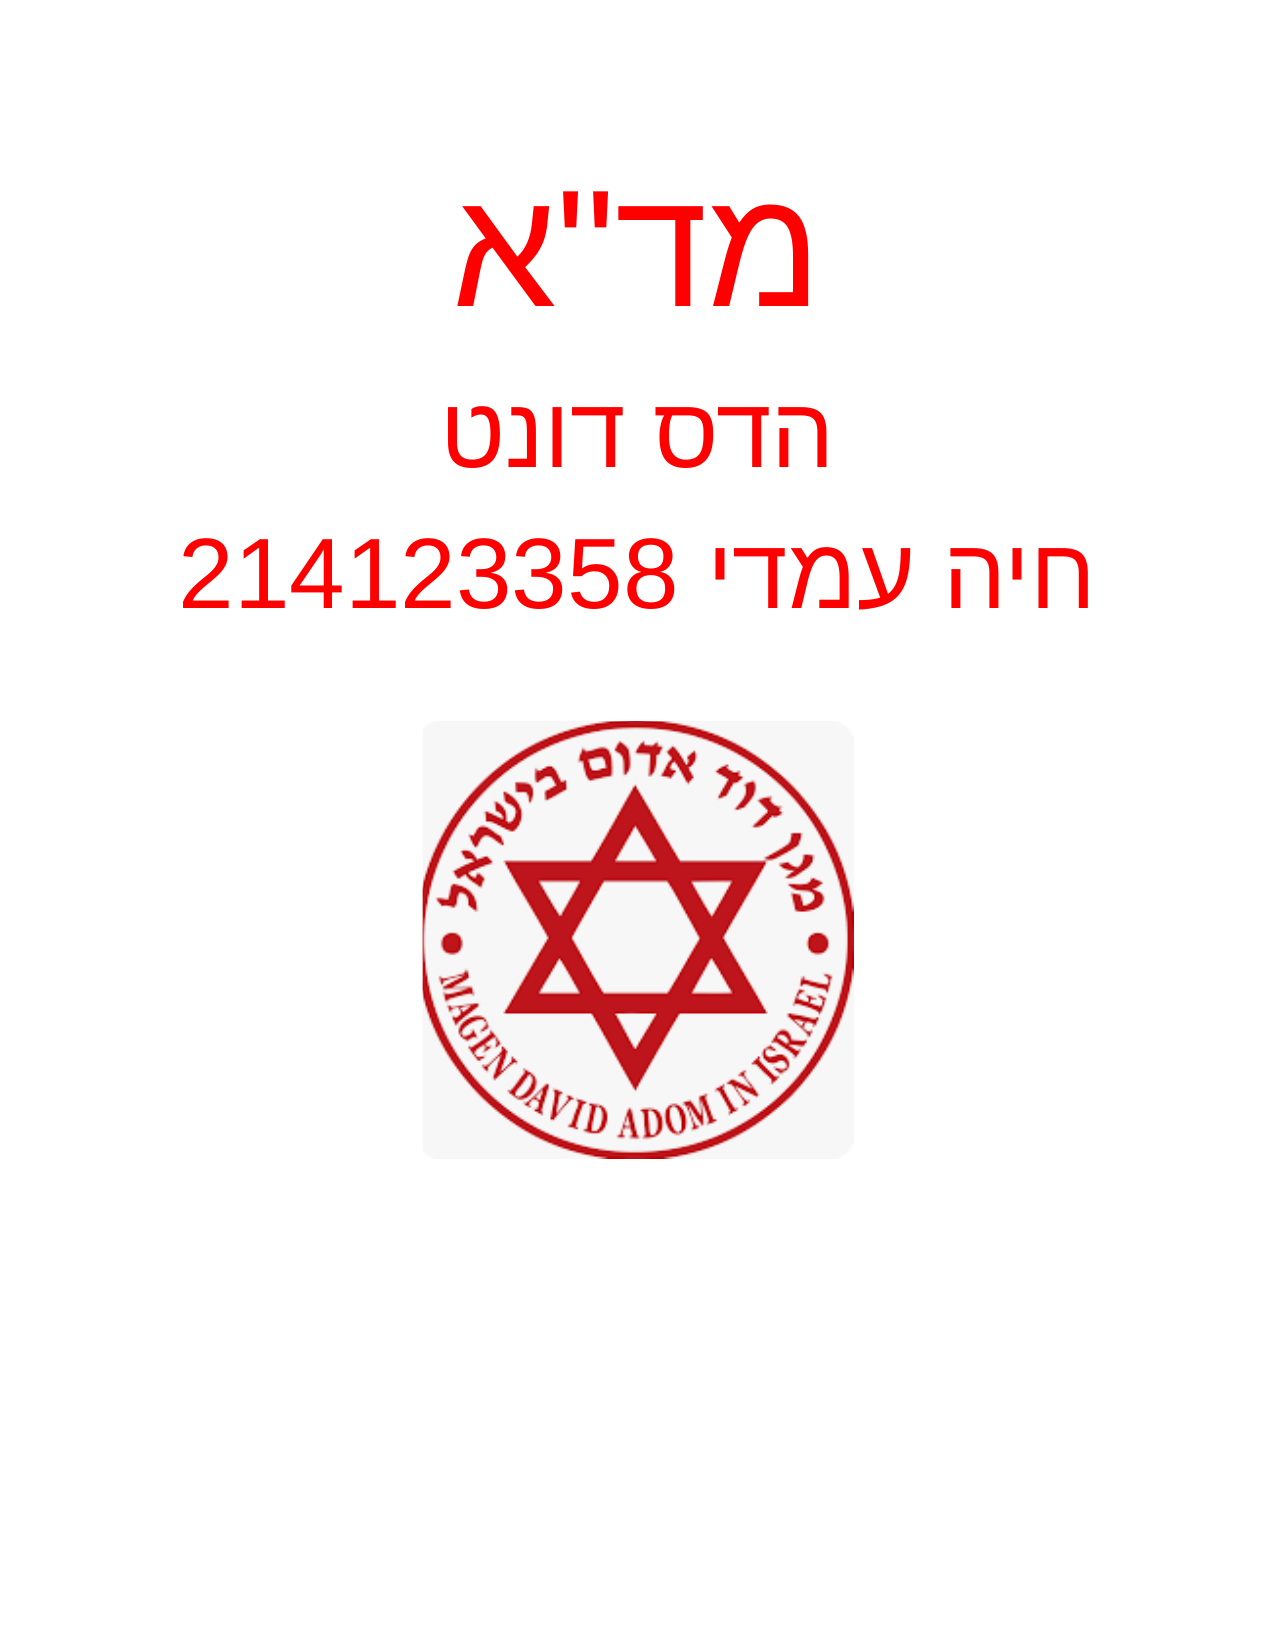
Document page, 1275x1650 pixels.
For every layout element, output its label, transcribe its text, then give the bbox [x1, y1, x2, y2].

picture [422, 721, 854, 1159]
text חיה עמדי 214123358 [150, 514, 1125, 629]
text מד"א [150, 150, 1125, 342]
text הדס דונט [150, 374, 1125, 489]
